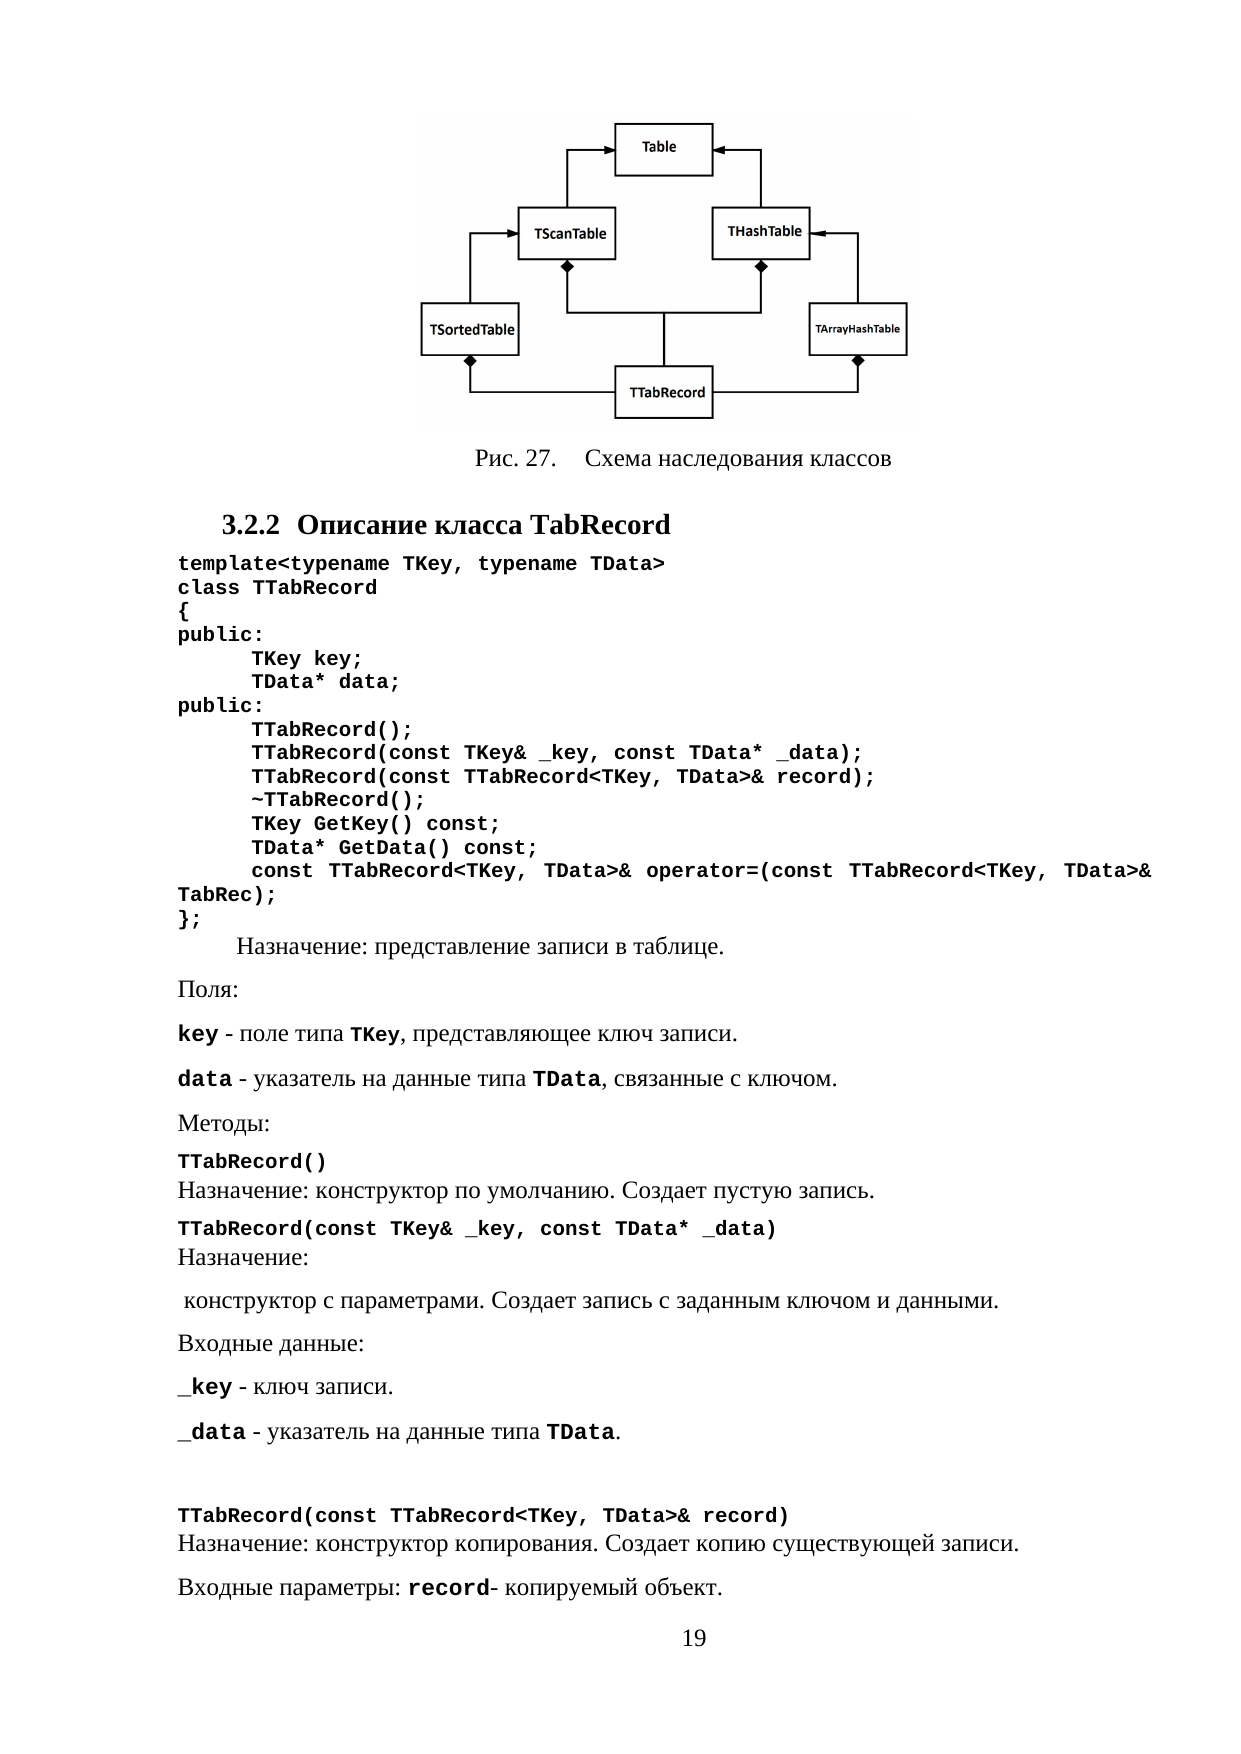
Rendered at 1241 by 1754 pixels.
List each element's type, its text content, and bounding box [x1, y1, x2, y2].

text key - поле типа TKey, представляющее ключ записи. [177, 1018, 1152, 1048]
text _key - ключ записи. [177, 1371, 1152, 1401]
text Назначение: представление записи в таблице. [177, 931, 1152, 960]
text Поля: [177, 974, 1152, 1003]
text public: [177, 695, 1152, 718]
text template<typename TKey, typename TData> [177, 553, 1152, 577]
text Методы: [177, 1108, 1152, 1137]
text TData* GetData() const; [177, 837, 1152, 860]
text TTabRecord(const TTabRecord<TKey, TData>& record) [177, 1505, 1152, 1528]
text Входные данные: [177, 1328, 1152, 1357]
text _data - указатель на данные типа TData. [177, 1416, 1152, 1447]
text конструктор с параметрами. Создает запись с заданным ключом и данными. [177, 1285, 1152, 1314]
text data - указатель на данные типа TData, связанные с ключом. [177, 1063, 1152, 1093]
text { [177, 600, 1152, 624]
text Назначение: [177, 1242, 1152, 1271]
picture [414, 118, 915, 429]
text TTabRecord() [177, 1151, 1152, 1175]
text public: [177, 624, 1152, 648]
text ~TTabRecord(); [177, 789, 1152, 813]
text Назначение: конструктор копирования. Создает копию существующей записи. [177, 1528, 1152, 1557]
text class TTabRecord [177, 577, 1152, 600]
text const TTabRecord<TKey, TData>& operator=(const TTabRecord<TKey, TData>& TabRec); [177, 860, 1152, 908]
text TTabRecord(const TKey& _key, const TData* _data); [177, 742, 1152, 766]
text Входные параметры: record- копируемый объект. [177, 1572, 1152, 1602]
text Схема наследования классов [215, 443, 1152, 472]
subtitle Описание класса TabRecord [222, 507, 1152, 541]
text TKey key; [177, 648, 1152, 671]
text TTabRecord(const TKey& _key, const TData* _data) [177, 1218, 1152, 1242]
text TKey GetKey() const; [177, 813, 1152, 837]
text TData* data; [177, 671, 1152, 695]
text Назначение: конструктор по умолчанию. Создает пустую запись. [177, 1175, 1152, 1204]
text }; [177, 908, 1152, 931]
text TTabRecord(const TTabRecord<TKey, TData>& record); [177, 766, 1152, 789]
text TTabRecord(); [177, 718, 1152, 742]
